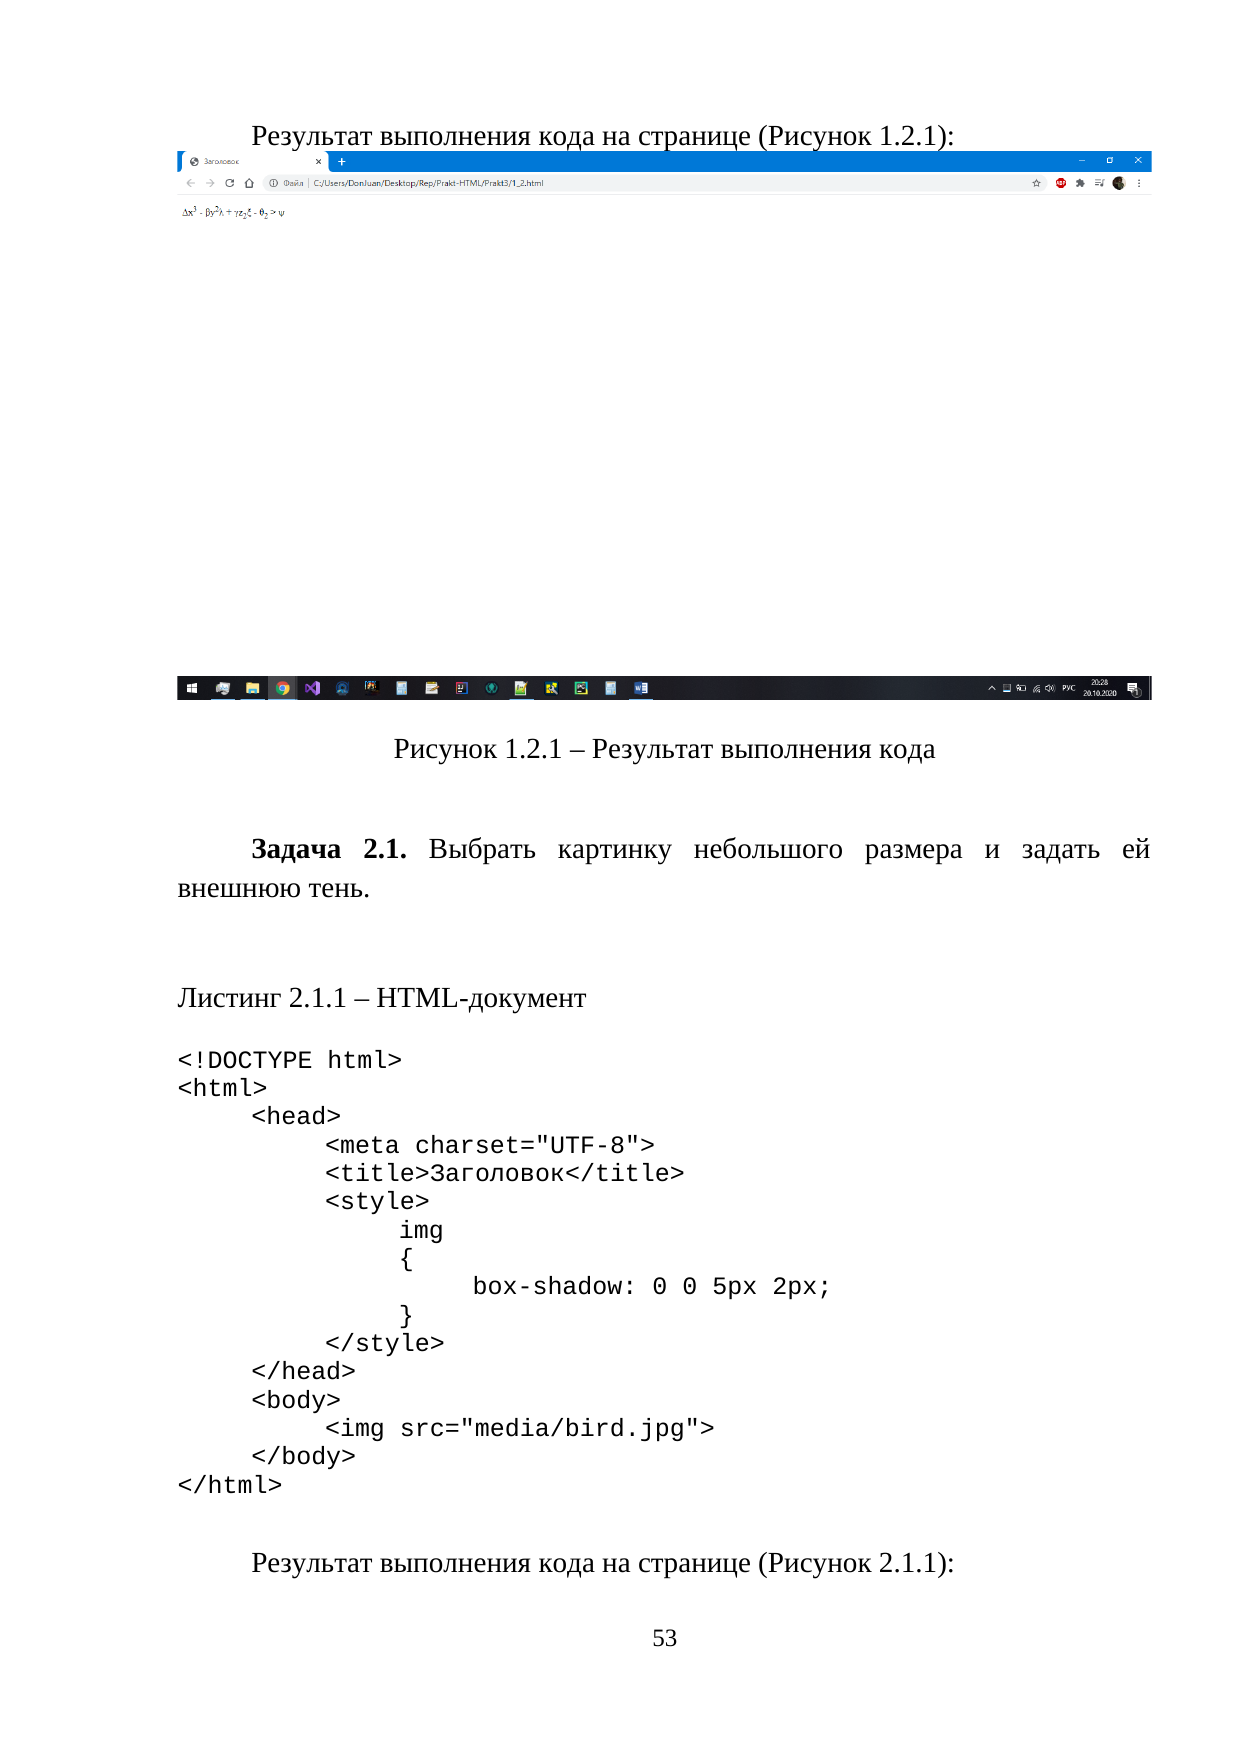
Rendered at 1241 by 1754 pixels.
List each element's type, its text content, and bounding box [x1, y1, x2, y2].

text </style> [177, 1331, 1152, 1359]
text <head> [177, 1104, 1152, 1132]
text </html> [177, 1472, 1152, 1501]
text <!DOCTYPE html> [177, 1047, 1152, 1076]
picture [177, 151, 1152, 700]
text <meta charset="UTF-8"> [177, 1132, 1152, 1161]
text </head> [177, 1359, 1152, 1387]
text } [177, 1302, 1152, 1331]
text box-shadow: 0 0 5px 2px; [177, 1274, 1152, 1302]
text <html> [177, 1076, 1152, 1104]
text Задача 2.1. Выбрать картинку небольшого размера и задать ей внешнюю тень. [177, 831, 1152, 903]
text Рисунок 1.2.1 – Результат выполнения кода [177, 731, 1152, 764]
text <img src="media/bird.jpg"> [177, 1416, 1152, 1444]
text { [177, 1246, 1152, 1274]
text <title>Заголовок</title> [177, 1161, 1152, 1189]
text Листинг 2.1.1 – HTML-документ [177, 980, 1152, 1014]
text Результат выполнения кода на странице (Рисунок 1.2.1): [177, 118, 1152, 151]
text <body> [177, 1387, 1152, 1416]
text <style> [177, 1189, 1152, 1217]
text </body> [177, 1444, 1152, 1472]
text Результат выполнения кода на странице (Рисунок 2.1.1): [177, 1546, 1152, 1579]
text img [177, 1217, 1152, 1246]
